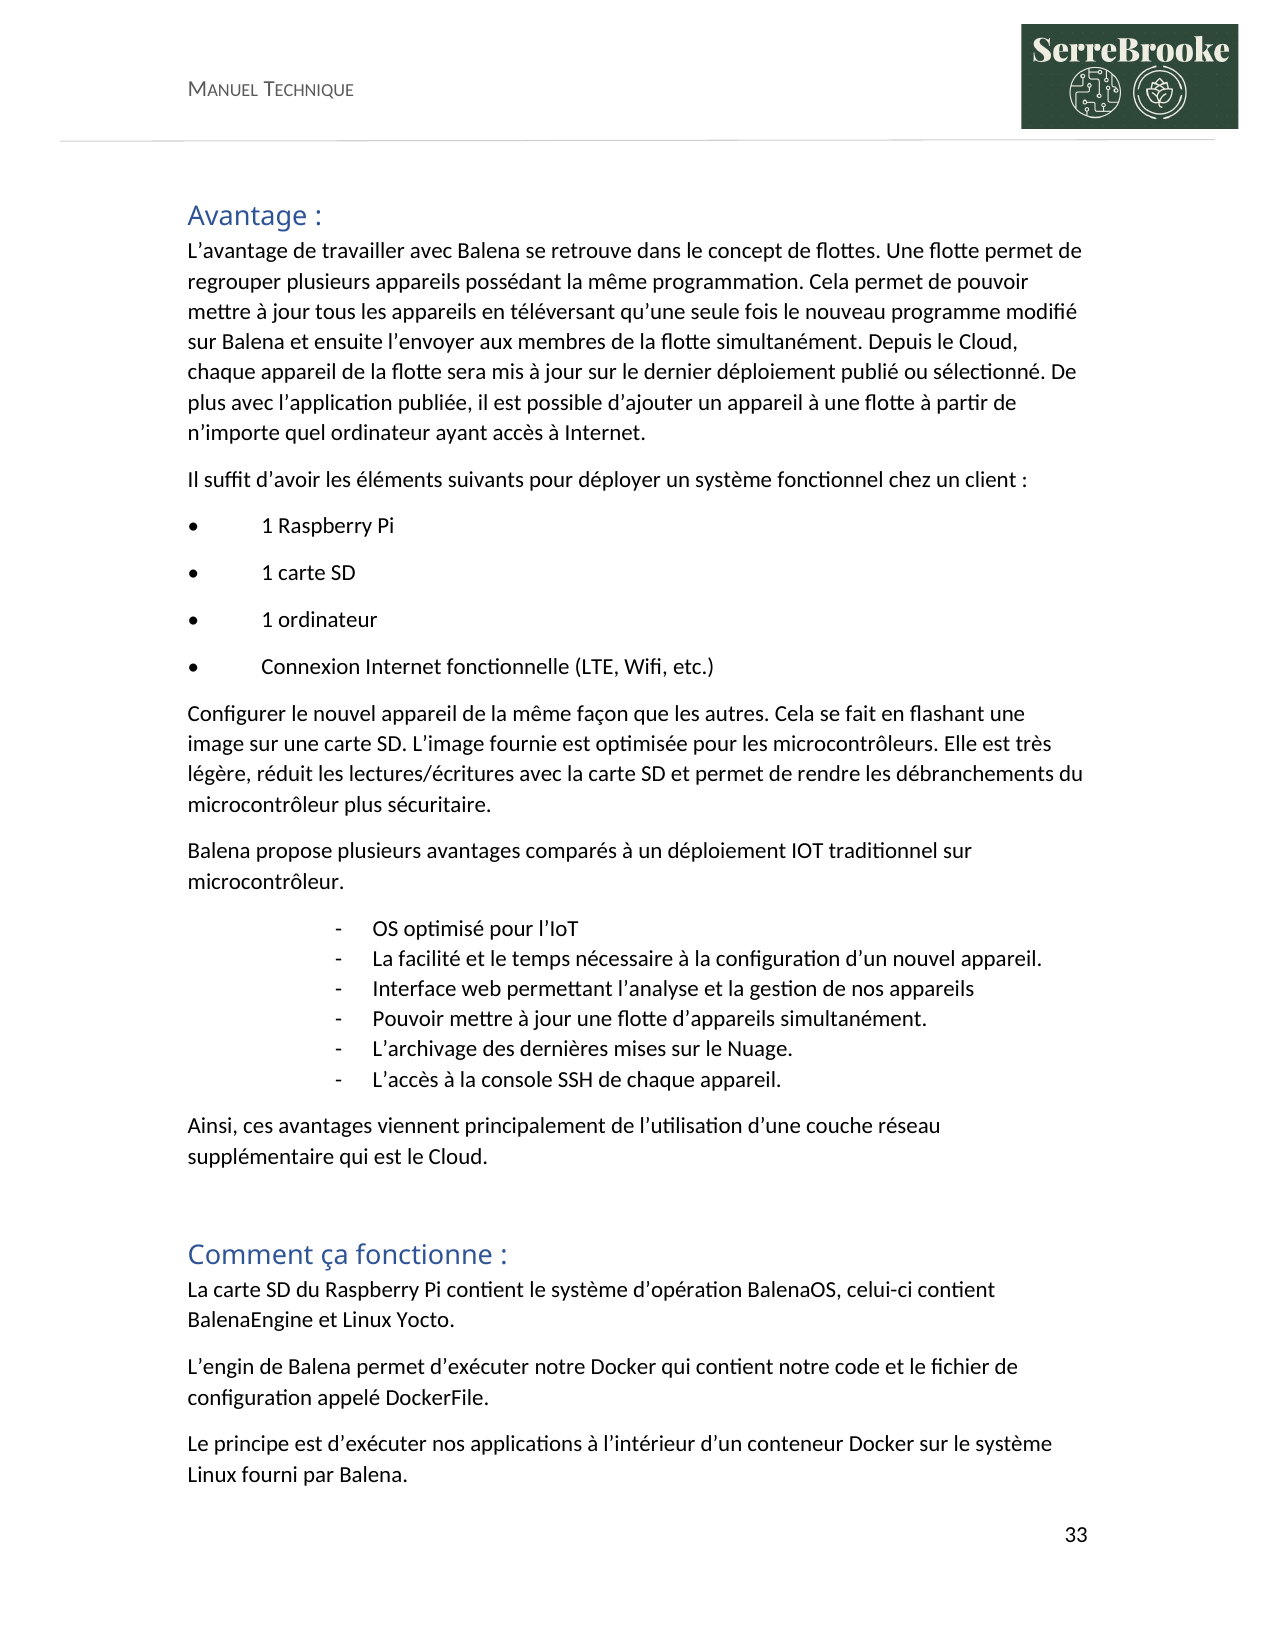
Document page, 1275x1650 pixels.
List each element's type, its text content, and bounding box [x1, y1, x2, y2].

list Interface web permettant l’analyse et la gestion de nos appareils [335, 974, 1087, 1002]
text Configurer le nouvel appareil de la même façon que les autres. Cela se fait en flashant une image sur une carte SD. L’image fournie est optimisée pour les microcontrôleurs. Elle est très légère, réduit les lectures/écritures avec la carte SD et permet de rendre les débranchements du microcontrôleur plus sécuritaire. [187, 699, 1087, 818]
text L’engin de Balena permet d’exécuter notre Docker qui contient notre code et le fichier de configuration appelé DockerFile. [187, 1352, 1087, 1411]
list OS optimisé pour l’IoT [335, 914, 1087, 942]
text Balena propose plusieurs avantages comparés à un déploiement IOT traditionnel sur microcontrôleur. [187, 837, 1087, 895]
text La carte SD du Raspberry Pi contient le système d’opération BalenaOS, celui-ci contient BalenaEngine et Linux Yocto. [187, 1275, 1087, 1334]
text L’avantage de travailler avec Balena se retrouve dans le concept de flottes. Une flotte permet de regrouper plusieurs appareils possédant la même programmation. Cela permet de pouvoir mettre à jour tous les appareils en téléversant qu’une seule fois le nouveau programme modifié sur Balena et ensuite l’envoyer aux membres de la flotte simultanément. Depuis le Cloud, chaque appareil de la flotte sera mis à jour sur le dernier déploiement publié ou sélectionné. De plus avec l’application publiée, il est possible d’ajouter un appareil à une flotte à partir de n’importe quel ordinateur ayant accès à Internet. [187, 237, 1087, 446]
subtitle Avantage : [187, 197, 1087, 234]
list L’accès à la console SSH de chaque appareil. [335, 1065, 1087, 1093]
list Pouvoir mettre à jour une flotte d’appareils simultanément. [335, 1004, 1087, 1032]
text • 1 Raspberry Pi [187, 512, 1087, 540]
subtitle Comment ça fonctionne : [187, 1236, 1087, 1272]
text • 1 ordinateur [187, 605, 1087, 633]
text Le principe est d’exécuter nos applications à l’intérieur d’un conteneur Docker sur le système Linux fourni par Balena. [187, 1429, 1087, 1488]
text • Connexion Internet fonctionnelle (LTE, Wifi, etc.) [187, 652, 1087, 680]
picture [1021, 24, 1239, 129]
list L’archivage des dernières mises sur le Nuage. [335, 1034, 1087, 1063]
text • 1 carte SD [187, 558, 1087, 587]
list La facilité et le temps nécessaire à la configuration d’un nouvel appareil. [335, 944, 1087, 972]
text Il suffit d’avoir les éléments suivants pour déployer un système fonctionnel chez un client : [187, 465, 1087, 493]
text Ainsi, ces avantages viennent principalement de l’utilisation d’une couche réseau supplémentaire qui est le Cloud. [187, 1112, 1087, 1170]
